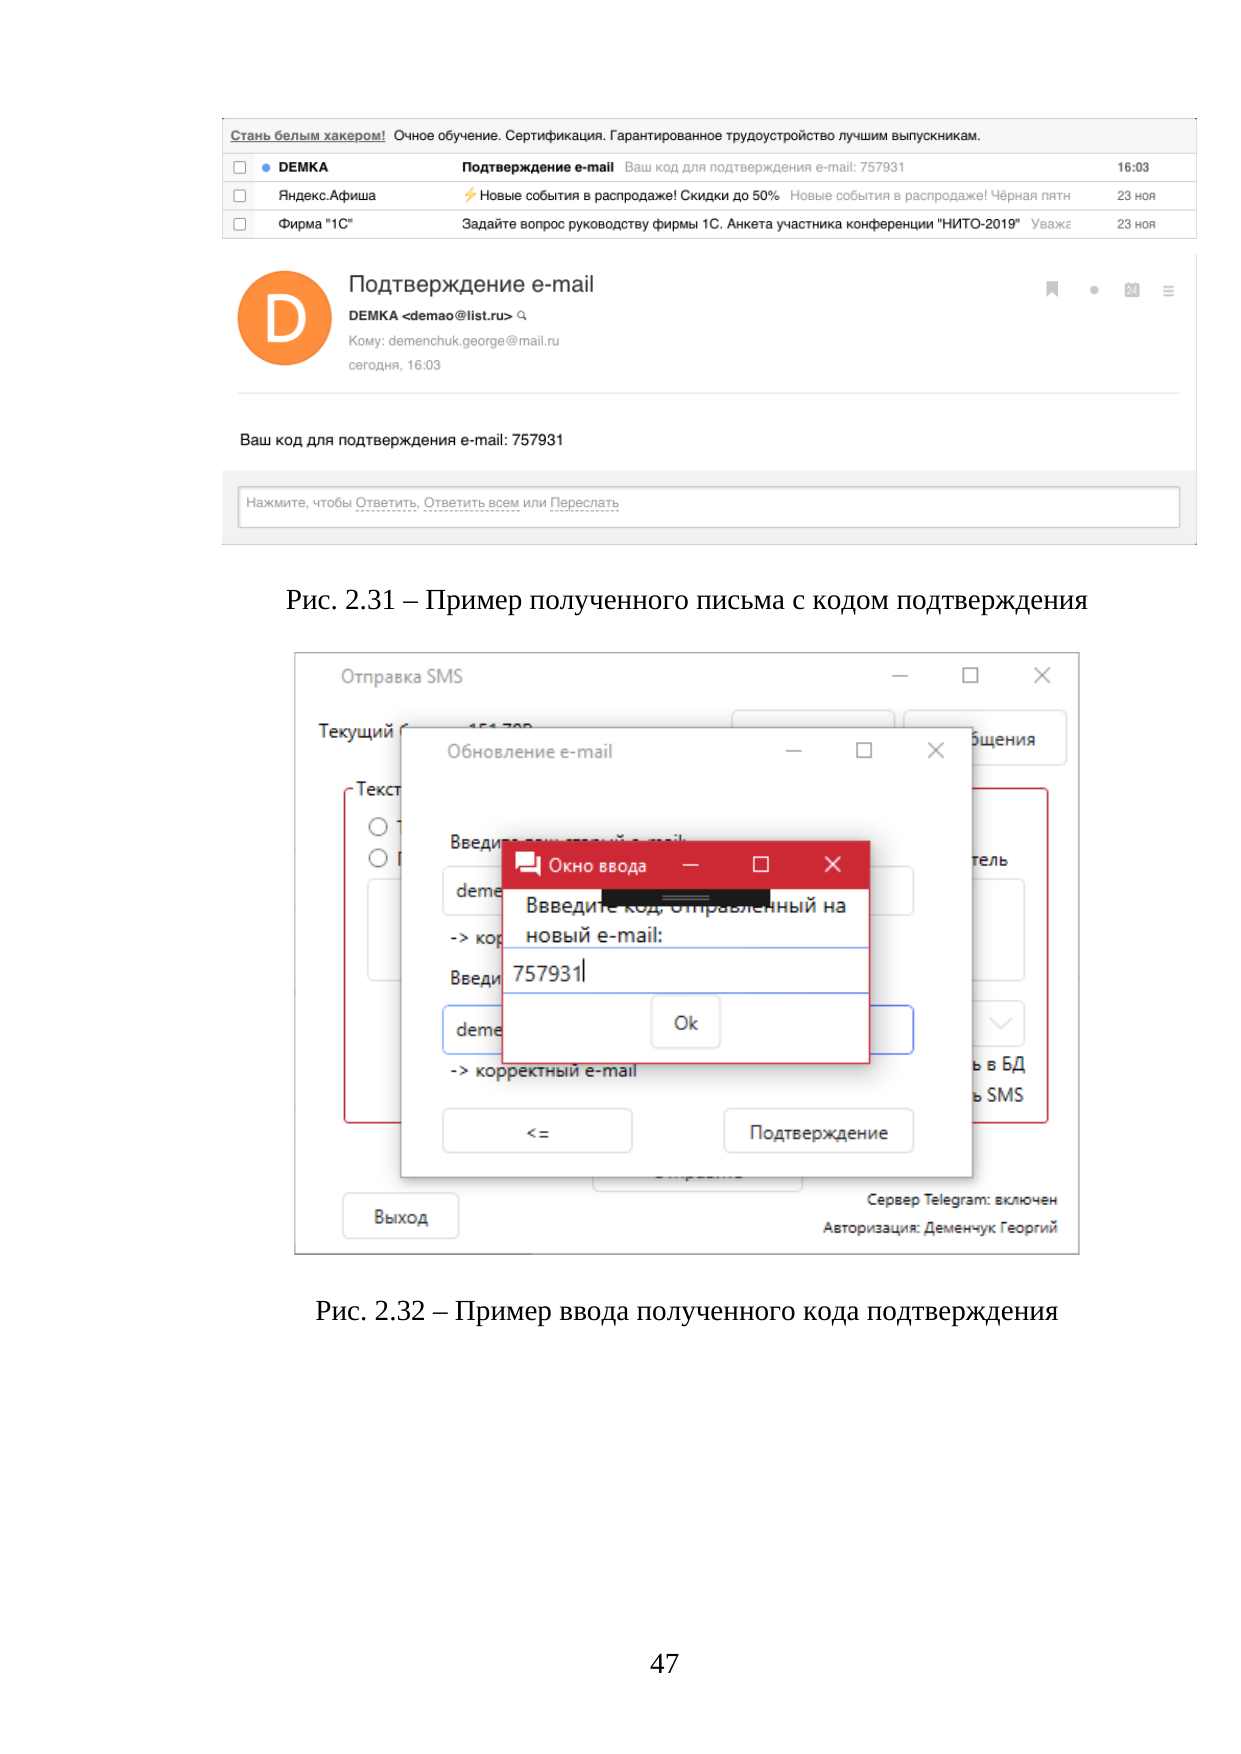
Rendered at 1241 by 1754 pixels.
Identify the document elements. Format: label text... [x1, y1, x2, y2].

picture [294, 652, 1080, 1255]
text Рис. 2.31 – Пример полученного письма с кодом подтверждения [222, 582, 1152, 615]
picture [222, 118, 1197, 239]
text Рис. 2.32 – Пример ввода полученного кода подтверждения [222, 1293, 1152, 1326]
picture [222, 255, 1197, 545]
